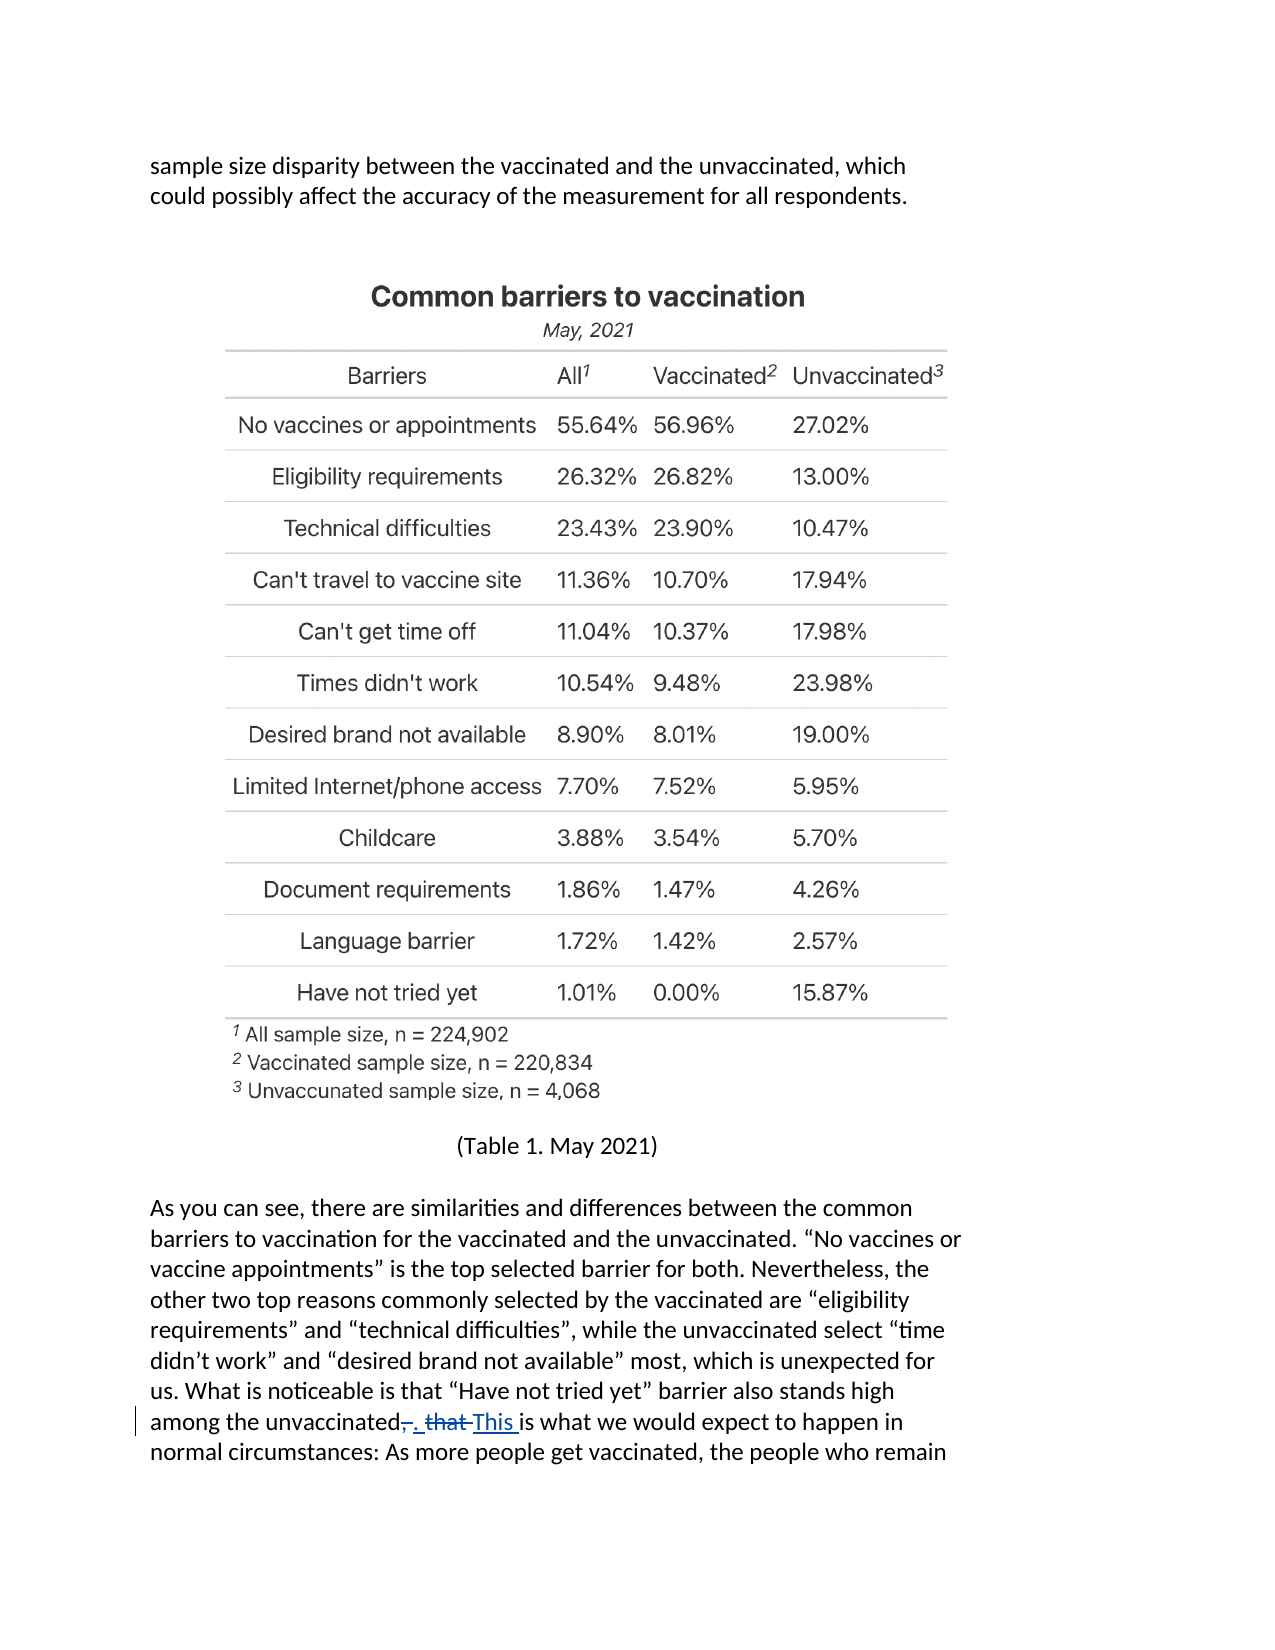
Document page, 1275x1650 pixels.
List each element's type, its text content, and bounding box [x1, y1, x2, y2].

picture [225, 272, 948, 1100]
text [150, 1192, 964, 1467]
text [150, 150, 964, 211]
text (Table 1. May 2021) [150, 1131, 964, 1161]
